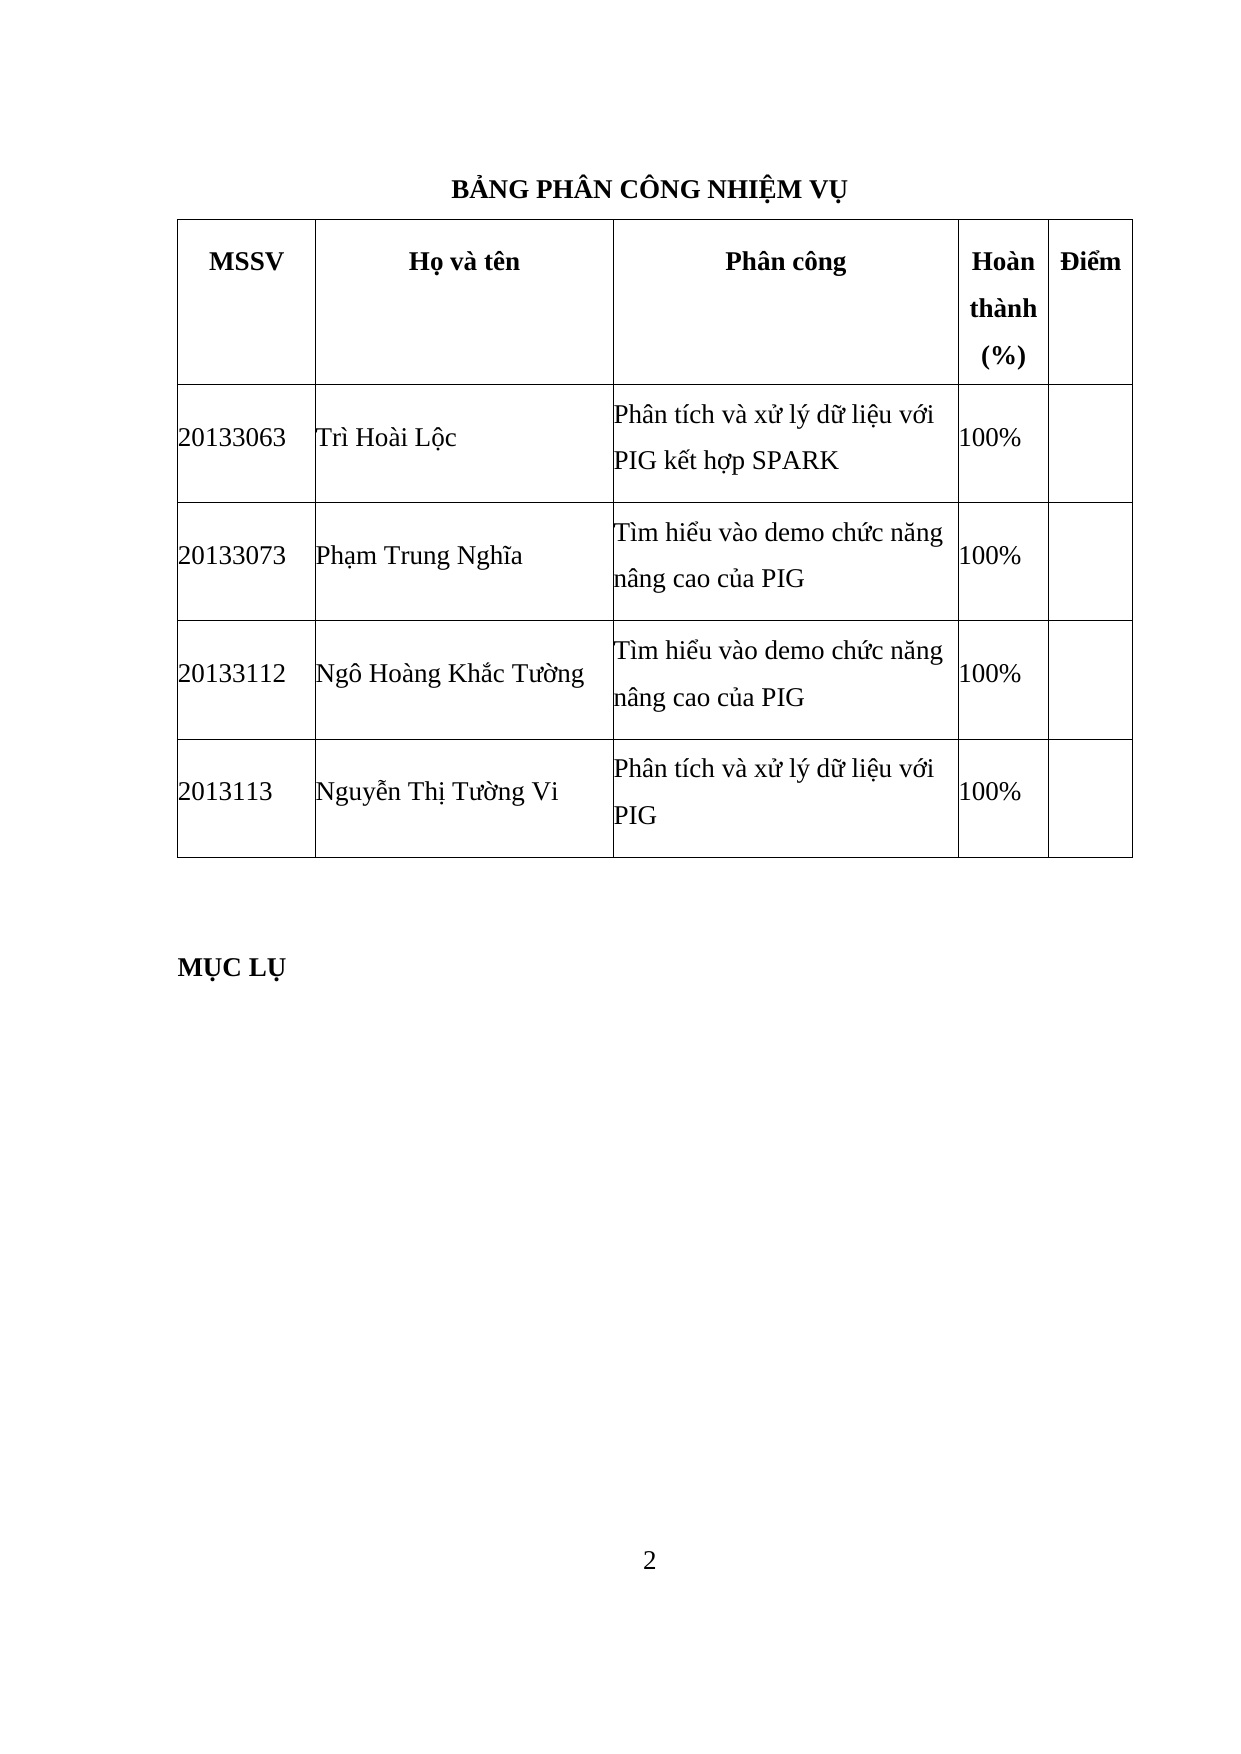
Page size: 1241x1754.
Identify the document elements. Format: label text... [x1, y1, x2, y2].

table_header MSSV [178, 220, 315, 384]
table_header Phân công [614, 220, 958, 384]
table_cell 20133073 [178, 503, 315, 620]
table_cell Tìm hiểu vào demo chức năng nâng cao của PIG [614, 503, 958, 620]
table_cell 20133063 [178, 385, 315, 502]
table_cell [1049, 621, 1132, 738]
table_cell 100% [959, 503, 1048, 620]
table_header Hoàn thành (%) [959, 220, 1048, 384]
table_cell Tìm hiểu vào demo chức năng nâng cao của PIG [614, 621, 958, 738]
table_cell 100% [959, 385, 1048, 502]
table_cell Nguyễn Thị Tường Vi [316, 740, 613, 857]
table_cell Ngô Hoàng Khắc Tường [316, 621, 613, 738]
table_header Điểm [1049, 220, 1132, 384]
table_cell 20133112 [178, 621, 315, 738]
table_cell 2013113 [178, 740, 315, 857]
table_cell Phạm Trung Nghĩa [316, 503, 613, 620]
table_cell Phân tích và xử lý dữ liệu với PIG kết hợp SPARK [614, 385, 958, 502]
subtitle BẢNG PHÂN CÔNG NHIỆM VỤ [177, 173, 1122, 204]
table_cell Trì Hoài Lộc [316, 385, 613, 502]
table_cell 100% [959, 740, 1048, 857]
table_cell [1049, 385, 1132, 502]
table_cell [1049, 503, 1132, 620]
table_cell Phân tích và xử lý dữ liệu với PIG [614, 740, 958, 857]
table_header Họ và tên [316, 220, 613, 384]
table_cell [1049, 740, 1132, 857]
table_cell 100% [959, 621, 1048, 738]
